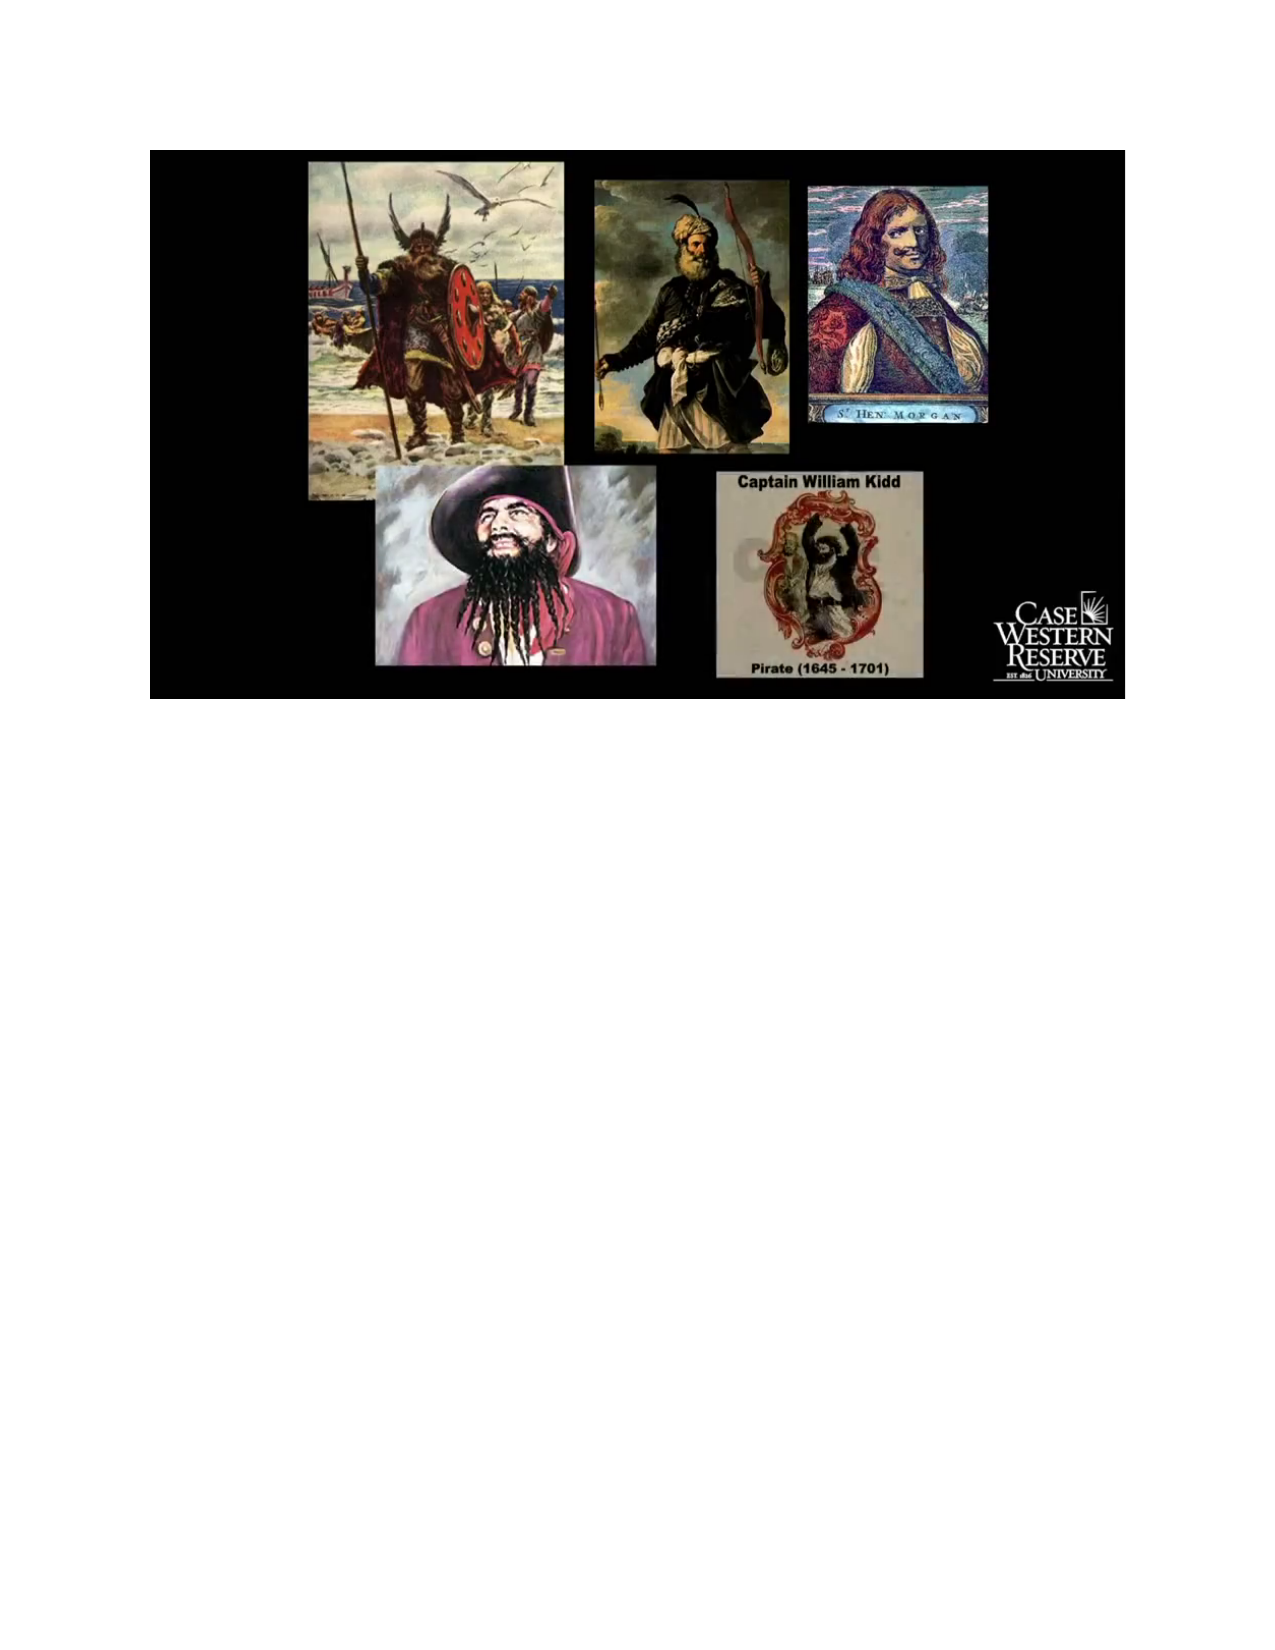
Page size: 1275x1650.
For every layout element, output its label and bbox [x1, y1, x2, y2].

picture [150, 150, 1125, 699]
